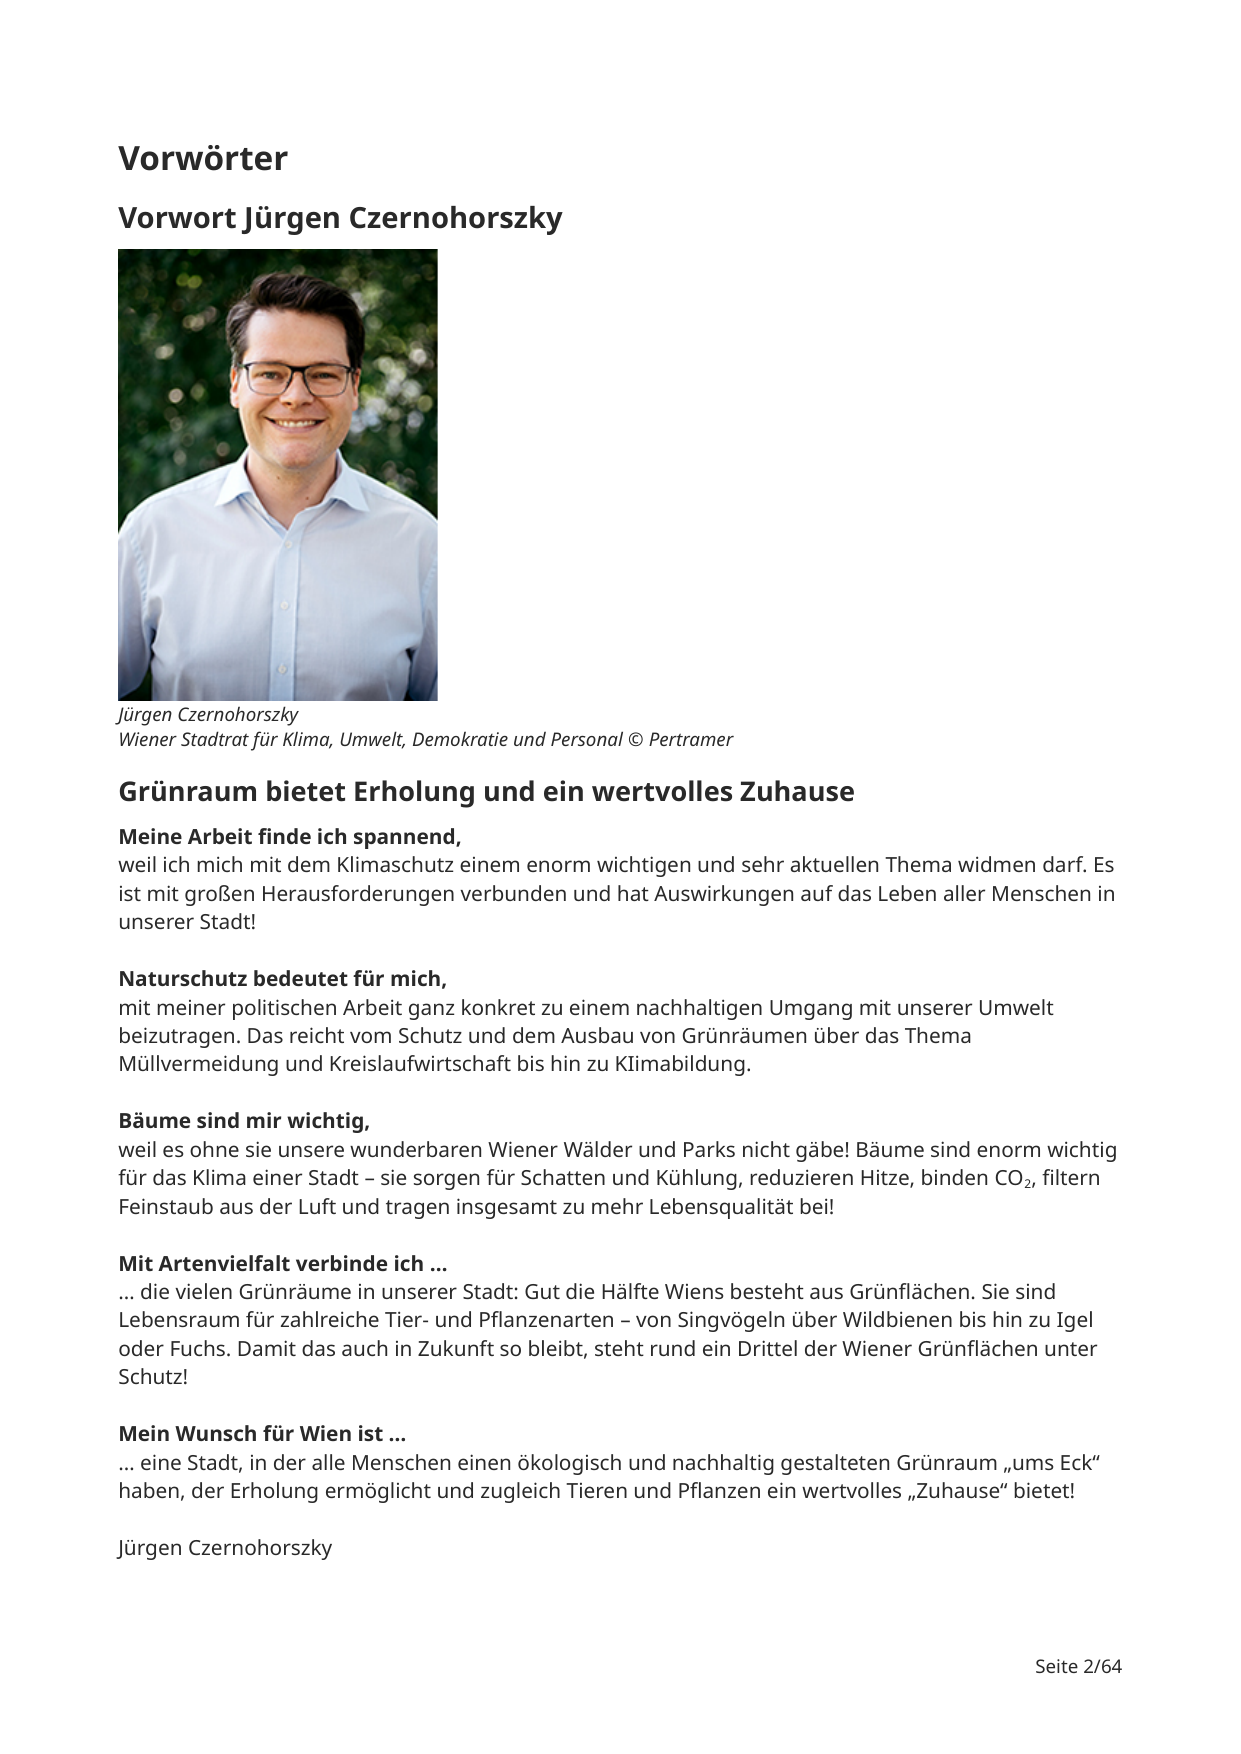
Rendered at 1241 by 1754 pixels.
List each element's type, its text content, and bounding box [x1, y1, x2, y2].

text weil ich mich mit dem Klimaschutz einem enorm wichtigen und sehr aktuellen Thema widmen darf. Es ist mit großen Herausforderungen verbunden und hat Auswirkungen auf das Leben aller Menschen in unserer Stadt! [118, 851, 1122, 936]
text Bäume sind mir wichtig, [118, 1106, 1122, 1135]
text … eine Stadt, in der alle Menschen einen ökologisch und nachhaltig gestalteten Grünraum „ums Eck“ haben, der Erholung ermöglicht und zugleich Tieren und Pflanzen ein wertvolles „Zuhause“ bietet! [118, 1448, 1122, 1504]
text mit meiner politischen Arbeit ganz konkret zu einem nachhaltigen Umgang mit unserer Umwelt beizutragen. Das reicht vom Schutz und dem Ausbau von Grünräumen über das Thema Müllvermeidung und Kreislaufwirtschaft bis hin zu KIimabildung. [118, 993, 1122, 1078]
text Mein Wunsch für Wien ist … [118, 1419, 1122, 1448]
text Jürgen Czernohorszky [118, 1533, 1122, 1561]
subtitle Grünraum bietet Erholung und ein wertvolles Zuhause [118, 773, 1122, 809]
subtitle Vorwort Jürgen Czernohorszky [118, 197, 1122, 237]
text … die vielen Grünräume in unserer Stadt: Gut die Hälfte Wiens besteht aus Grünflächen. Sie sind Lebensraum für zahlreiche Tier- und Pflanzenarten – von Singvögeln über Wildbienen bis hin zu Igel oder Fuchs. Damit das auch in Zukunft so bleibt, steht rund ein Drittel der Wiener Grünflächen unter Schutz! [118, 1277, 1122, 1391]
text Meine Arbeit finde ich spannend, [118, 822, 1122, 851]
text weil es ohne sie unsere wunderbaren Wiener Wälder und Parks nicht gäbe! Bäume sind enorm wichtig für das Klima einer Stadt – sie sorgen für Schatten und Kühlung, reduzieren Hitze, binden CO2, filtern Feinstaub aus der Luft und tragen insgesamt zu mehr Lebensqualität bei! [118, 1135, 1122, 1220]
text Mit Artenvielfalt verbinde ich … [118, 1249, 1122, 1277]
subtitle Vorwörter [118, 135, 1122, 180]
picture [118, 249, 438, 701]
text Naturschutz bedeutet für mich, [118, 964, 1122, 993]
text Jürgen Czernohorszky Wiener Stadtrat für Klima, Umwelt, Demokratie und Personal © Pertramer [118, 701, 1122, 752]
